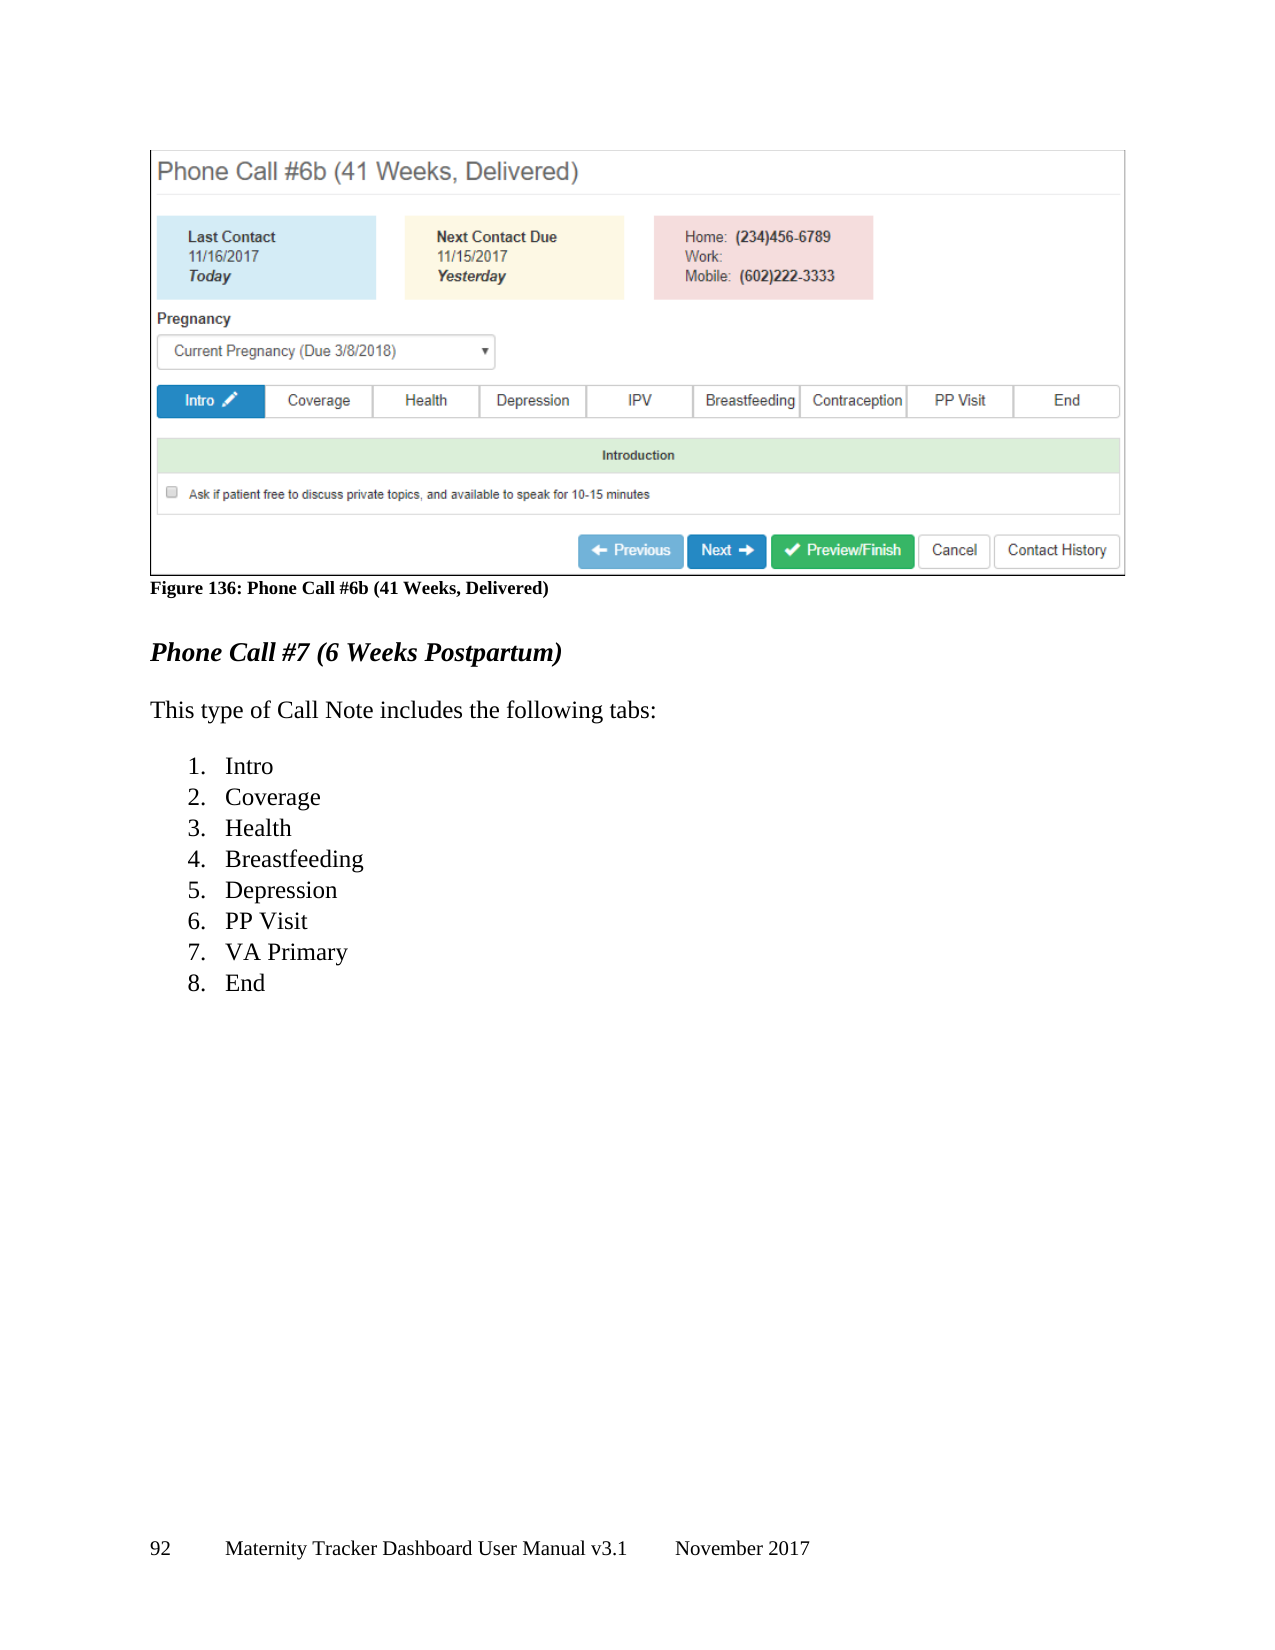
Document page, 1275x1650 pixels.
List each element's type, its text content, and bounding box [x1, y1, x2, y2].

list VA Primary [187, 937, 1125, 966]
picture [150, 150, 1125, 576]
subtitle Phone Call #7 (6 Weeks Postpartum) [150, 636, 1125, 667]
list End [187, 968, 1125, 997]
list Health [187, 813, 1125, 842]
list Depression [187, 875, 1125, 904]
list Breastfeeding [187, 844, 1125, 873]
list PP Visit [187, 906, 1125, 935]
text This type of Call Note includes the following tabs: [150, 695, 1125, 724]
list Coverage [187, 782, 1125, 811]
text Figure 136: Phone Call #6b (41 Weeks, Delivered) [150, 577, 1125, 599]
list Intro [187, 751, 1125, 780]
